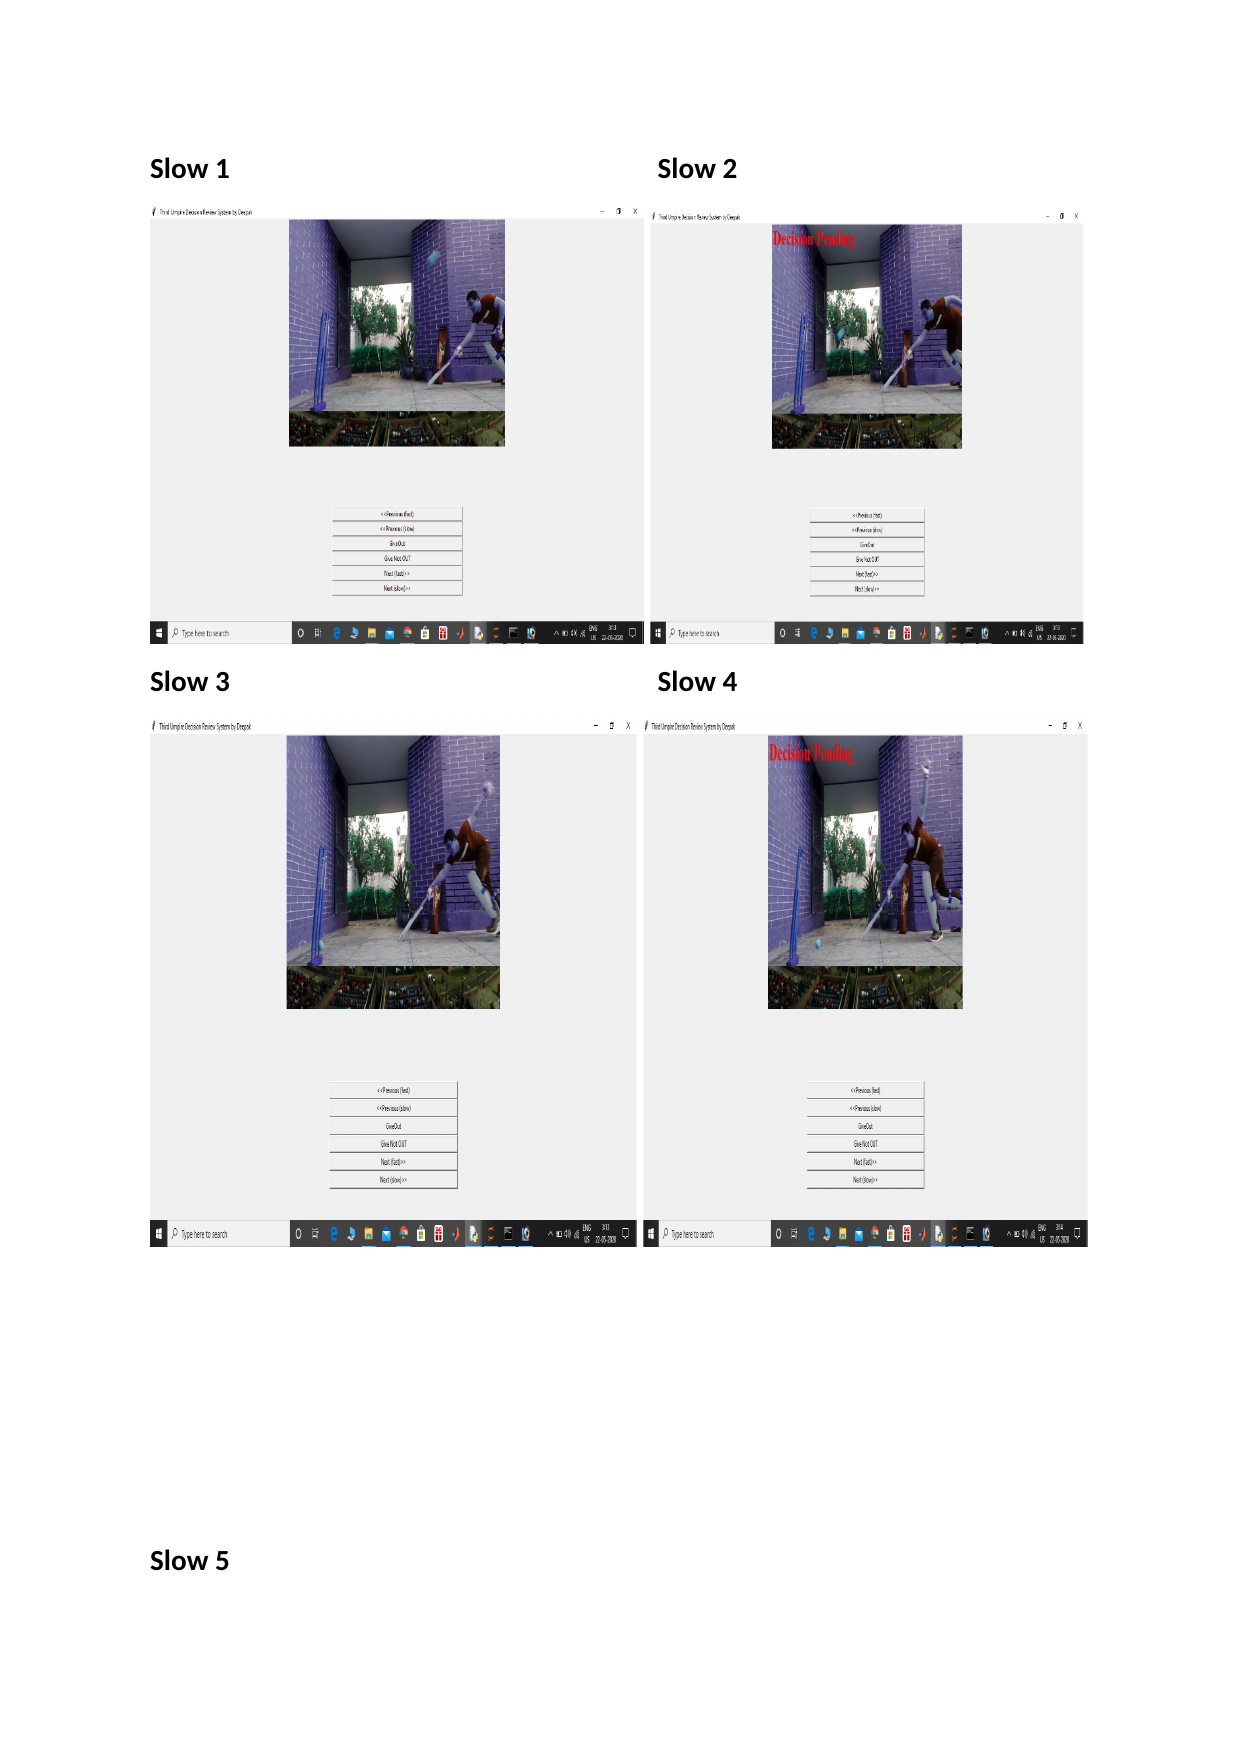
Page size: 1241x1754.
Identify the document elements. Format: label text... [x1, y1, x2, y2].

picture [650, 210, 1084, 644]
picture [150, 205, 644, 644]
text Slow 5 [150, 1542, 1090, 1578]
text Slow 1 Slow 2 [150, 150, 1090, 186]
text Slow 3 Slow 4 [150, 663, 1090, 699]
picture [643, 718, 1088, 1247]
picture [150, 718, 637, 1247]
